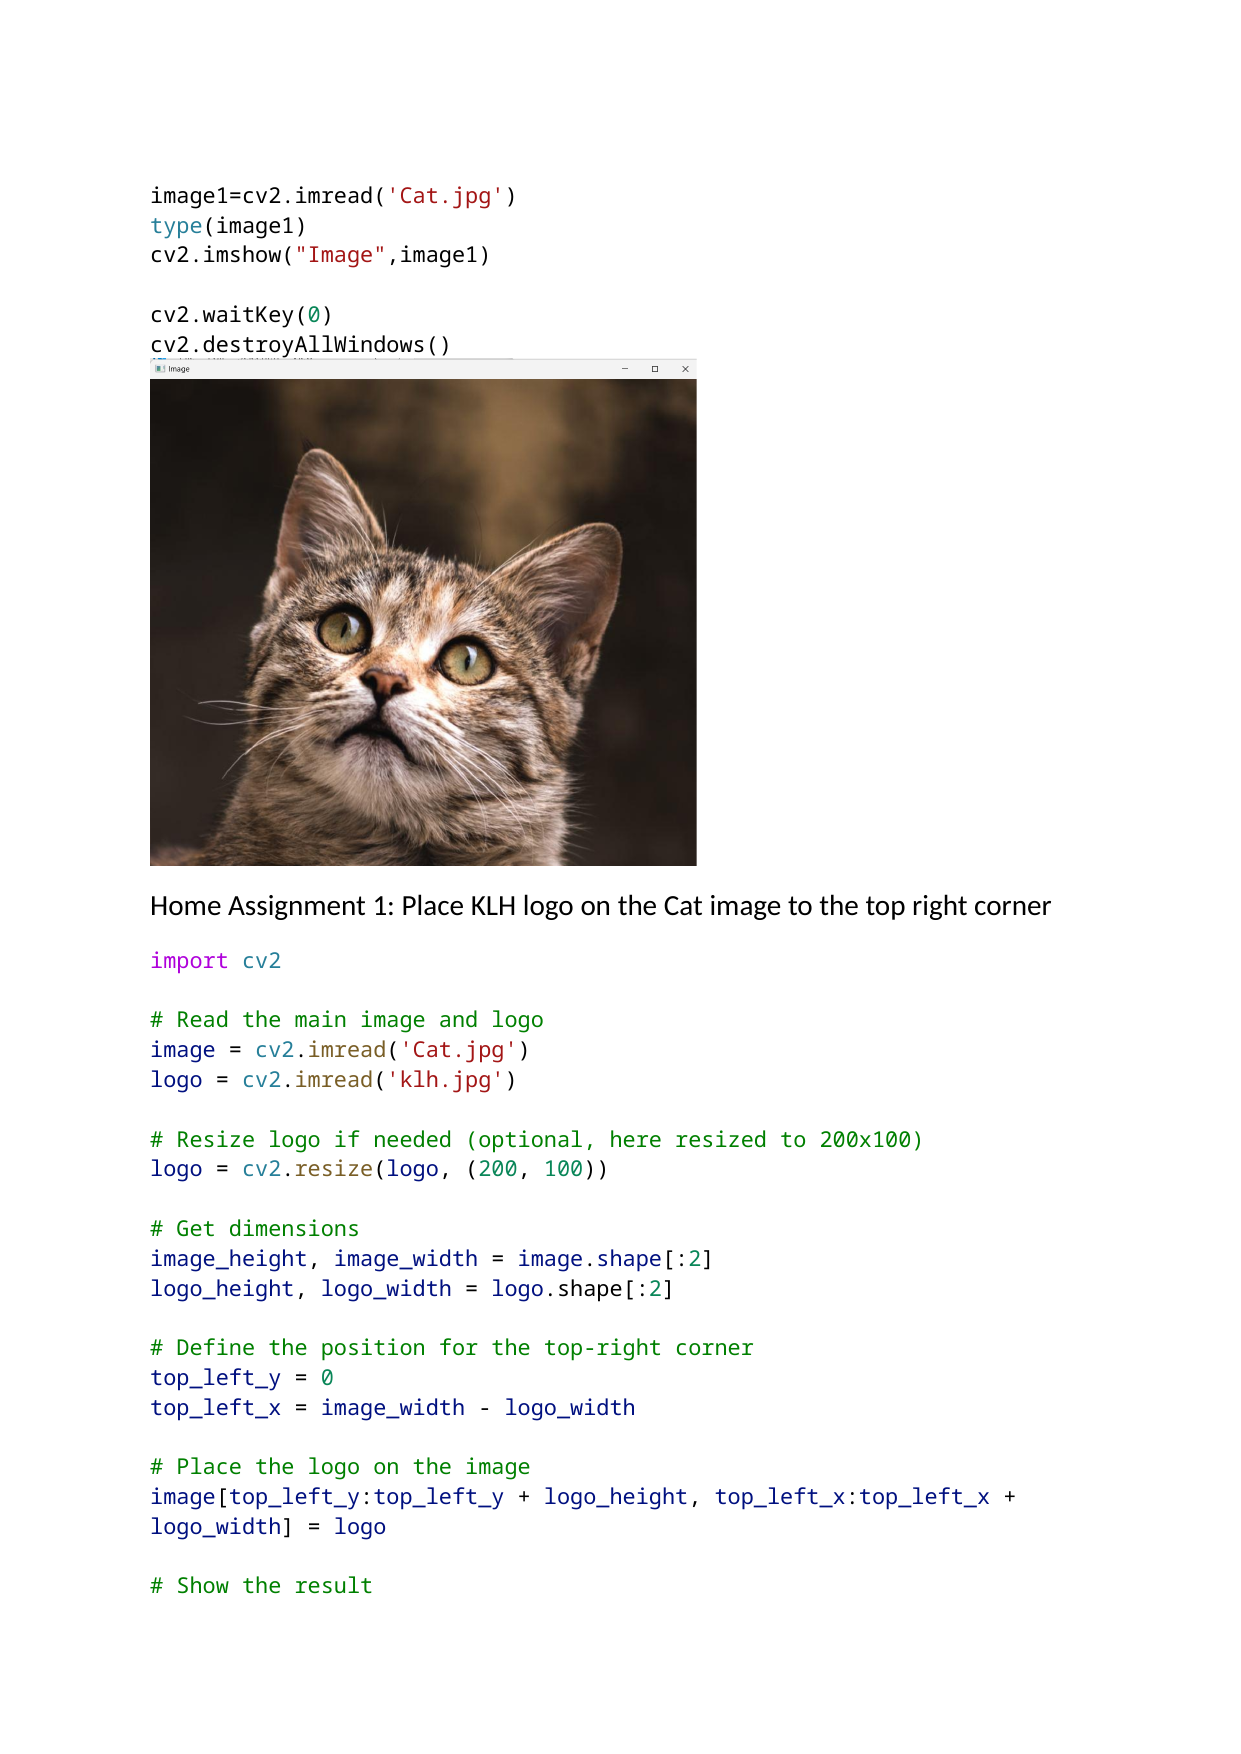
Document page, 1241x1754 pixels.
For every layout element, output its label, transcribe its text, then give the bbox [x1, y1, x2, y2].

text # Get dimensions [150, 1213, 1090, 1243]
text cv2.destroyAllWindows() [150, 329, 1090, 358]
text image[top_left_y:top_left_y + logo_height, top_left_x:top_left_x + logo_width] = logo [150, 1481, 1090, 1541]
text # Define the position for the top-right corner [150, 1332, 1090, 1362]
text logo = cv2.imread('klh.jpg') [150, 1064, 1090, 1094]
text Home Assignment 1: Place KLH logo on the Cat image to the top right corner [150, 887, 1090, 923]
text image = cv2.imread('Cat.jpg') [150, 1034, 1090, 1064]
text # Read the main image and logo [150, 1004, 1090, 1034]
text # Resize logo if needed (optional, here resized to 200x100) [150, 1123, 1090, 1153]
text logo_height, logo_width = logo.shape[:2] [150, 1272, 1090, 1302]
text import cv2 [150, 945, 1090, 974]
text top_left_x = image_width - logo_width [150, 1392, 1090, 1421]
text top_left_y = 0 [150, 1362, 1090, 1392]
picture [150, 358, 697, 866]
text logo = cv2.resize(logo, (200, 100)) [150, 1153, 1090, 1183]
text image_height, image_width = image.shape[:2] [150, 1243, 1090, 1272]
text # Place the logo on the image [150, 1451, 1090, 1481]
text cv2.imshow("Image",image1) [150, 239, 1090, 269]
text image1=cv2.imread('Cat.jpg') [150, 180, 1090, 209]
text cv2.waitKey(0) [150, 299, 1090, 329]
text type(image1) [150, 209, 1090, 239]
text # Show the result [150, 1570, 1090, 1600]
